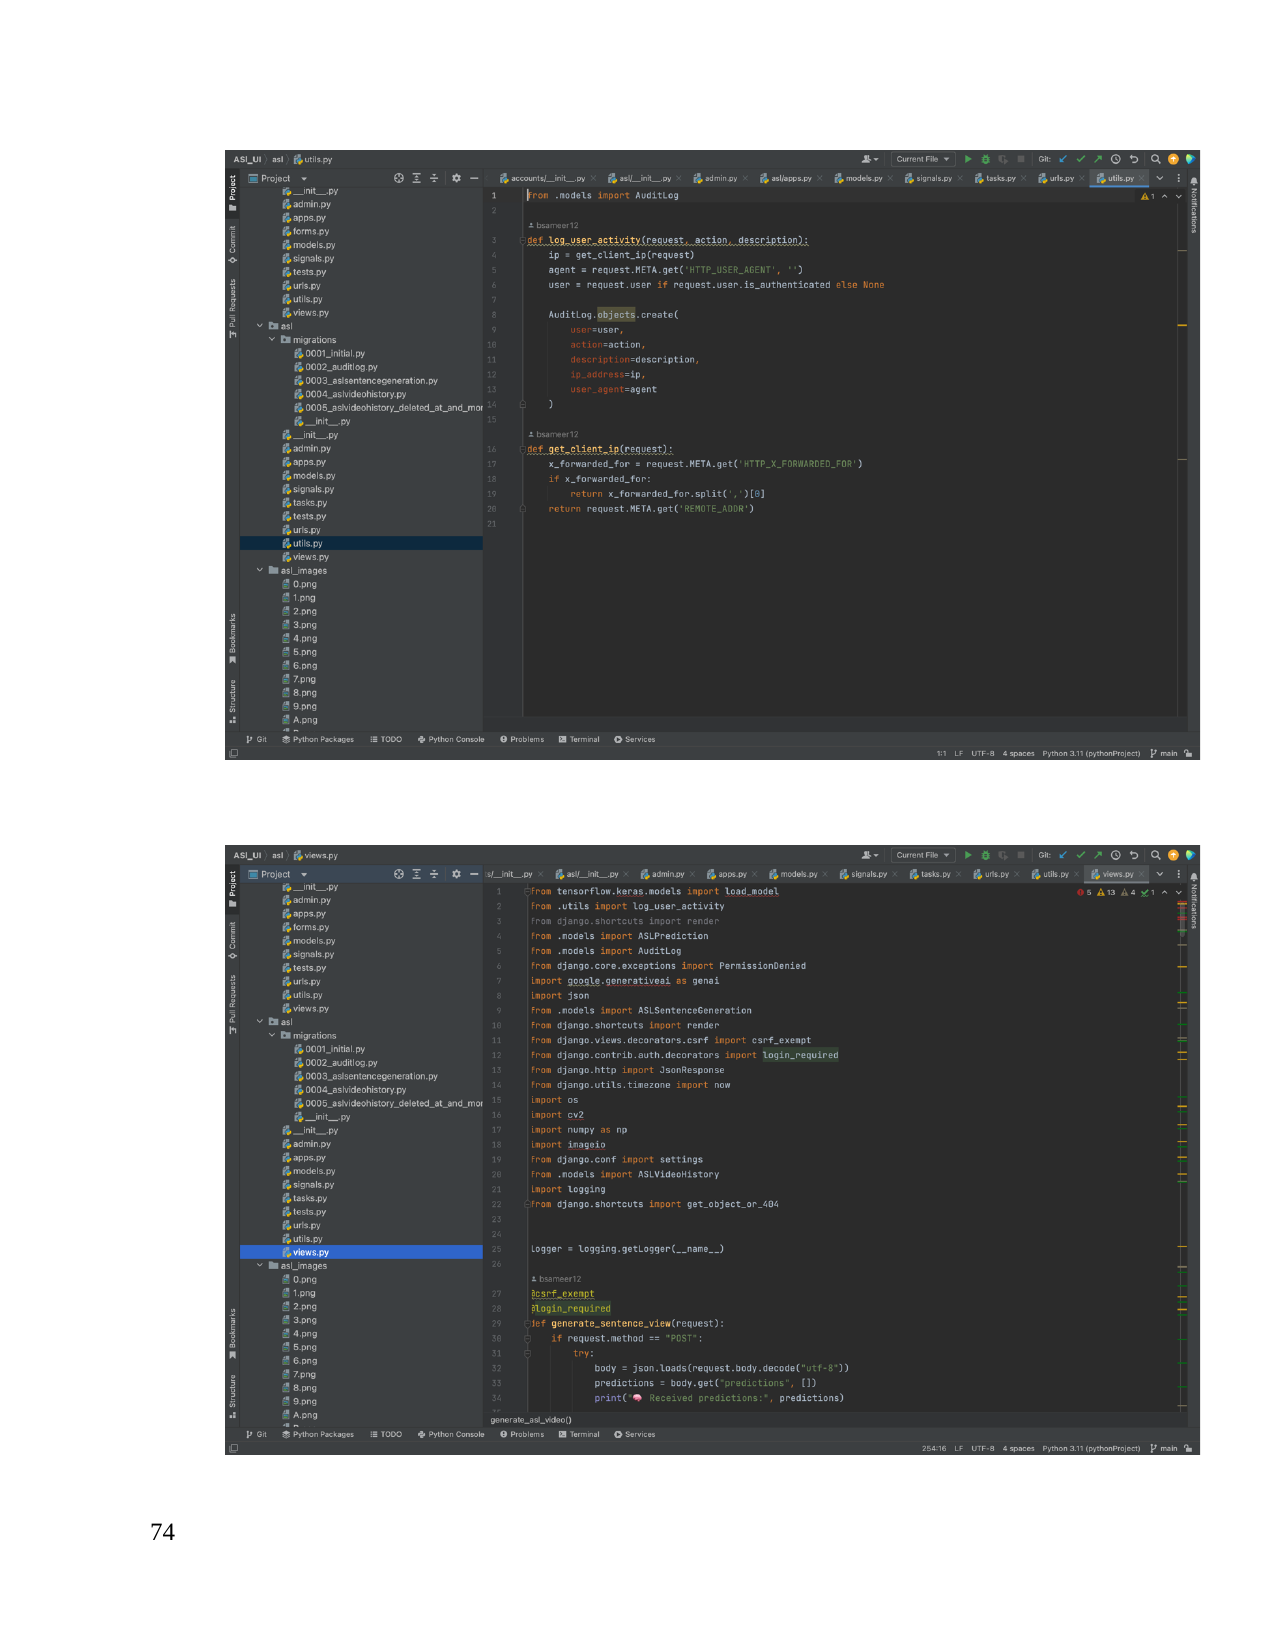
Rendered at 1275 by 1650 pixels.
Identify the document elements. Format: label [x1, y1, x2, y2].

picture [225, 150, 1200, 760]
picture [225, 845, 1200, 1455]
